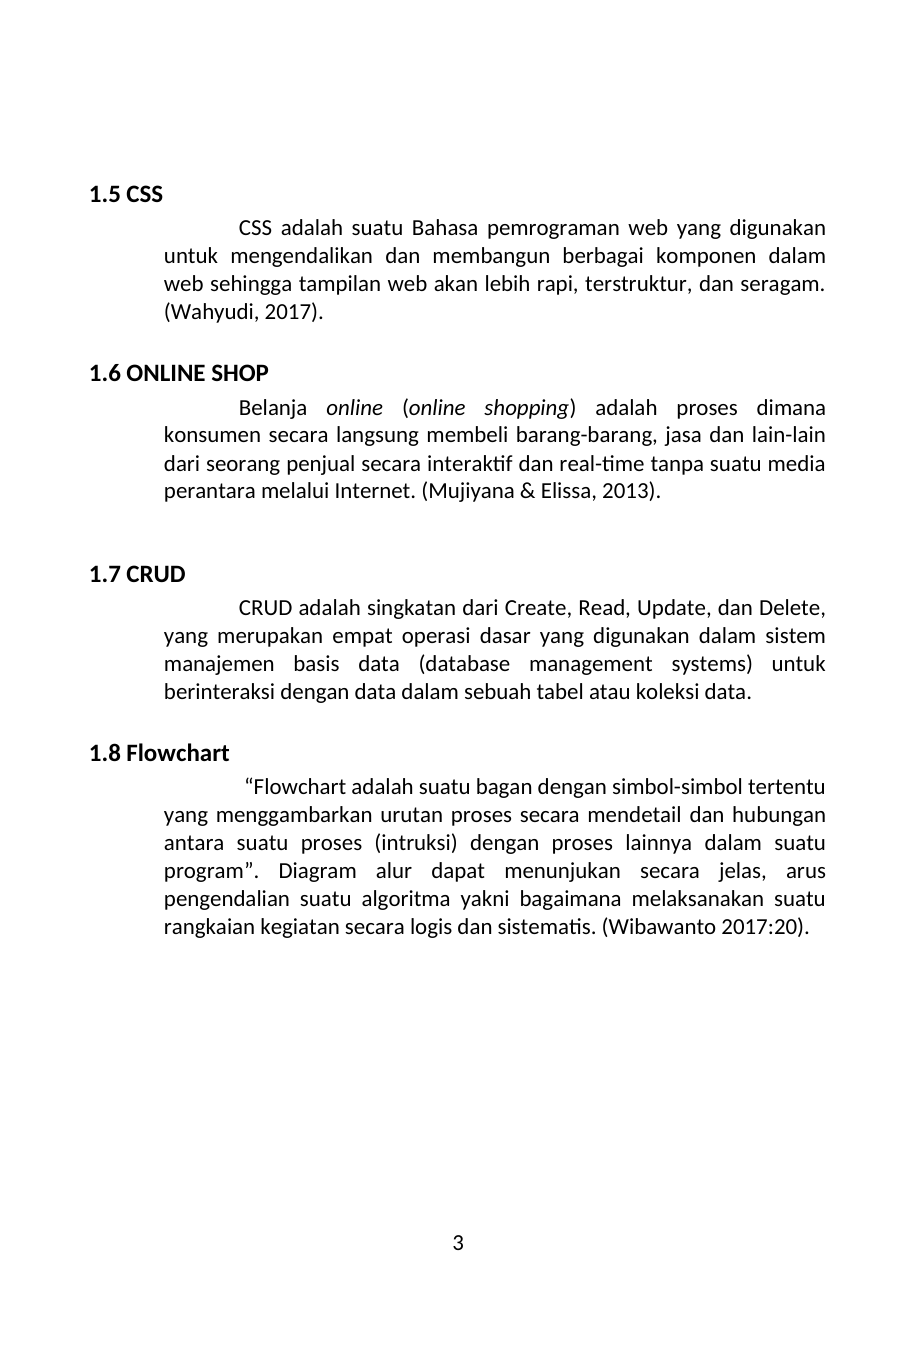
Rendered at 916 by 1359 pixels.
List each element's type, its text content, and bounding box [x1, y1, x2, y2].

list “Flowchart adalah suatu bagan dengan simbol-simbol tertentu yang menggambarkan urutan proses secara mendetail dan hubungan antara suatu proses (intruksi) dengan proses lainnya dalam suatu program”. Diagram alur dapat menunjukan secara jelas, arus pengendalian suatu algoritma yakni bagaimana melaksanakan suatu rangkaian kegiatan secara logis dan sistematis. (Wibawanto 2017:20). [164, 772, 827, 940]
subtitle Flowchart [89, 737, 827, 767]
list CSS adalah suatu Bahasa pemrograman web yang digunakan untuk mengendalikan dan membangun berbagai komponen dalam web sehingga tampilan web akan lebih rapi, terstruktur, dan seragam. (Wahyudi, 2017). [164, 213, 827, 325]
subtitle CRUD [89, 558, 827, 588]
subtitle CSS [89, 178, 827, 209]
list CRUD adalah singkatan dari Create, Read, Update, dan Delete, yang merupakan empat operasi dasar yang digunakan dalam sistem manajemen basis data (database management systems) untuk berinteraksi dengan data dalam sebuah tabel atau koleksi data. [164, 593, 827, 705]
subtitle ONLINE SHOP [89, 358, 827, 388]
list Belanja online (online shopping) adalah proses dimana konsumen secara langsung membeli barang-barang, jasa dan lain-lain dari seorang penjual secara interaktif dan real-time tanpa suatu media perantara melalui Internet. (Mujiyana & Elissa, 2013). [164, 393, 827, 505]
